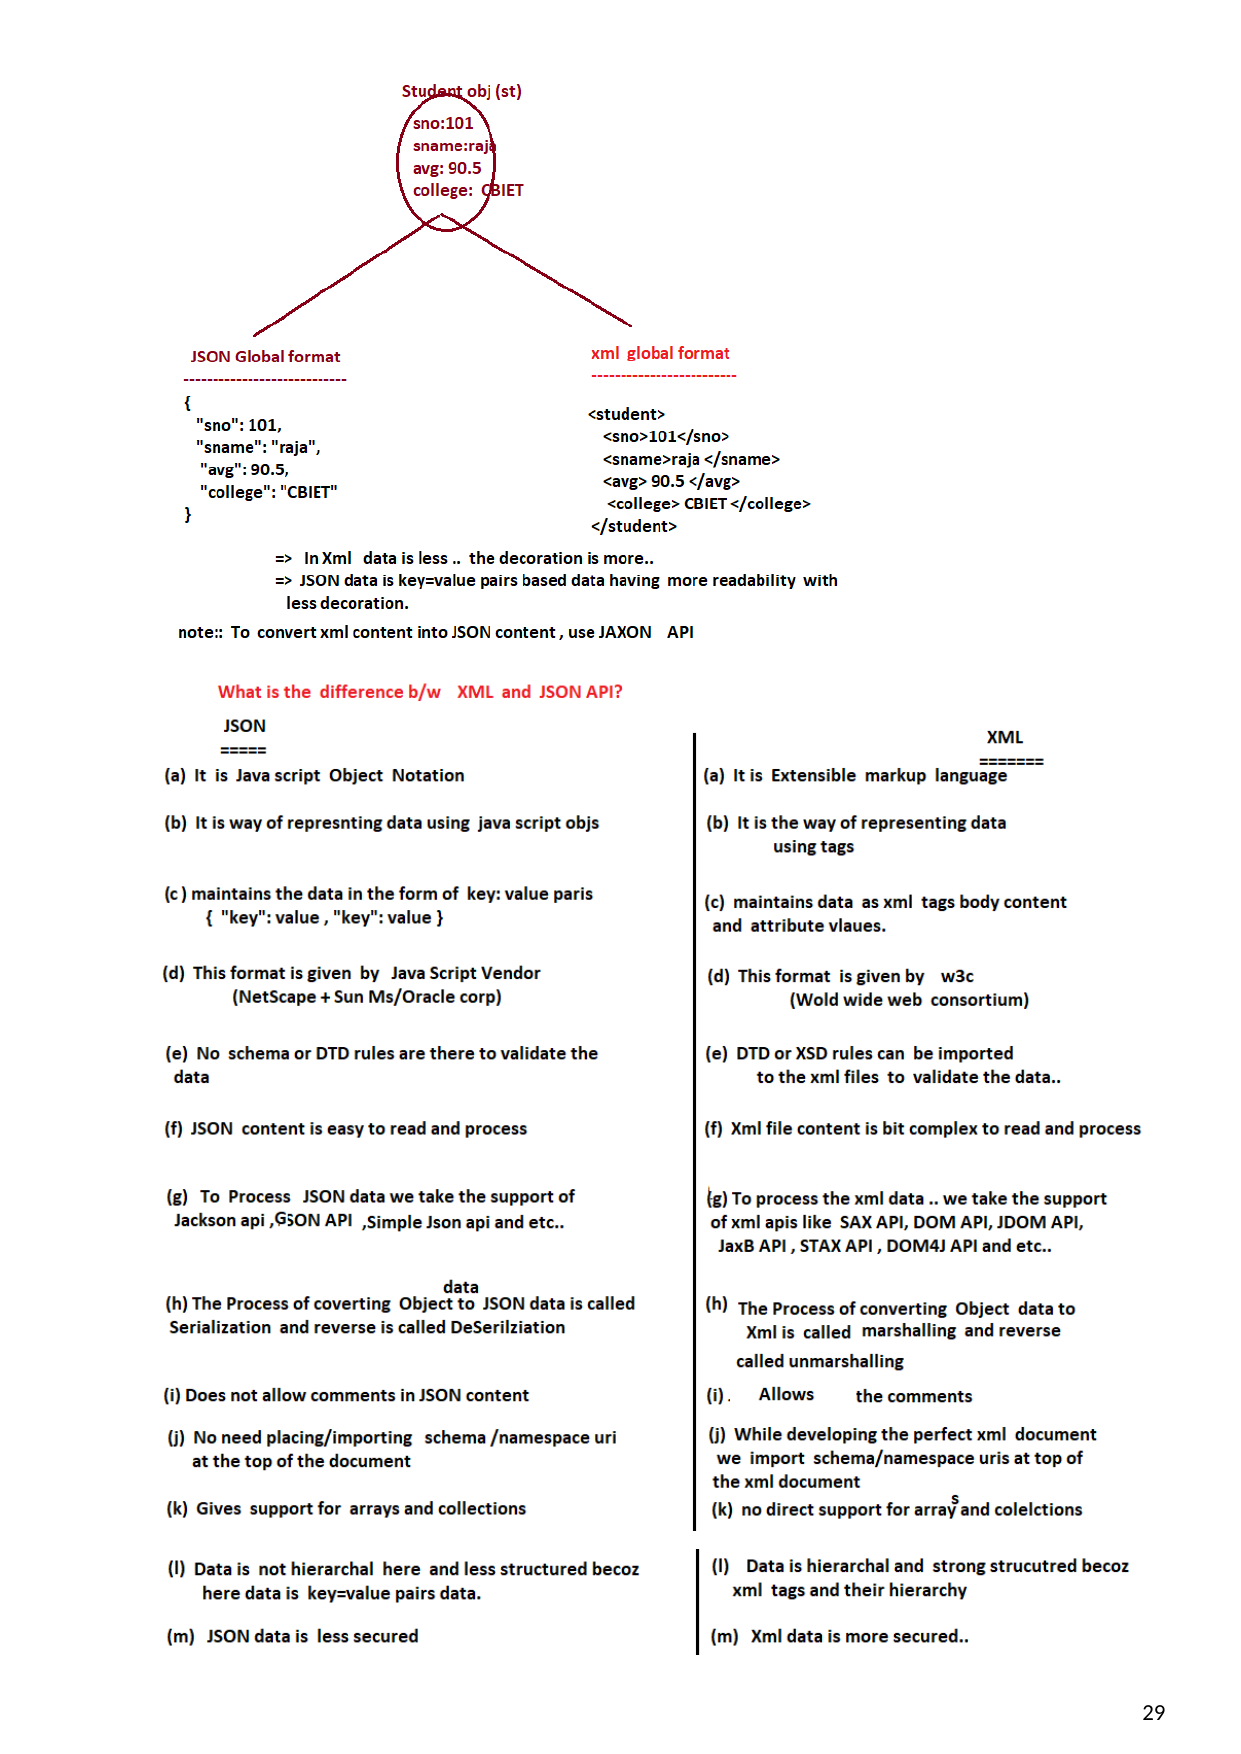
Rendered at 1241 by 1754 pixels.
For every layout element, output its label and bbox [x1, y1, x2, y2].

picture [150, 75, 864, 647]
picture [150, 665, 1165, 1531]
picture [150, 1549, 1143, 1655]
